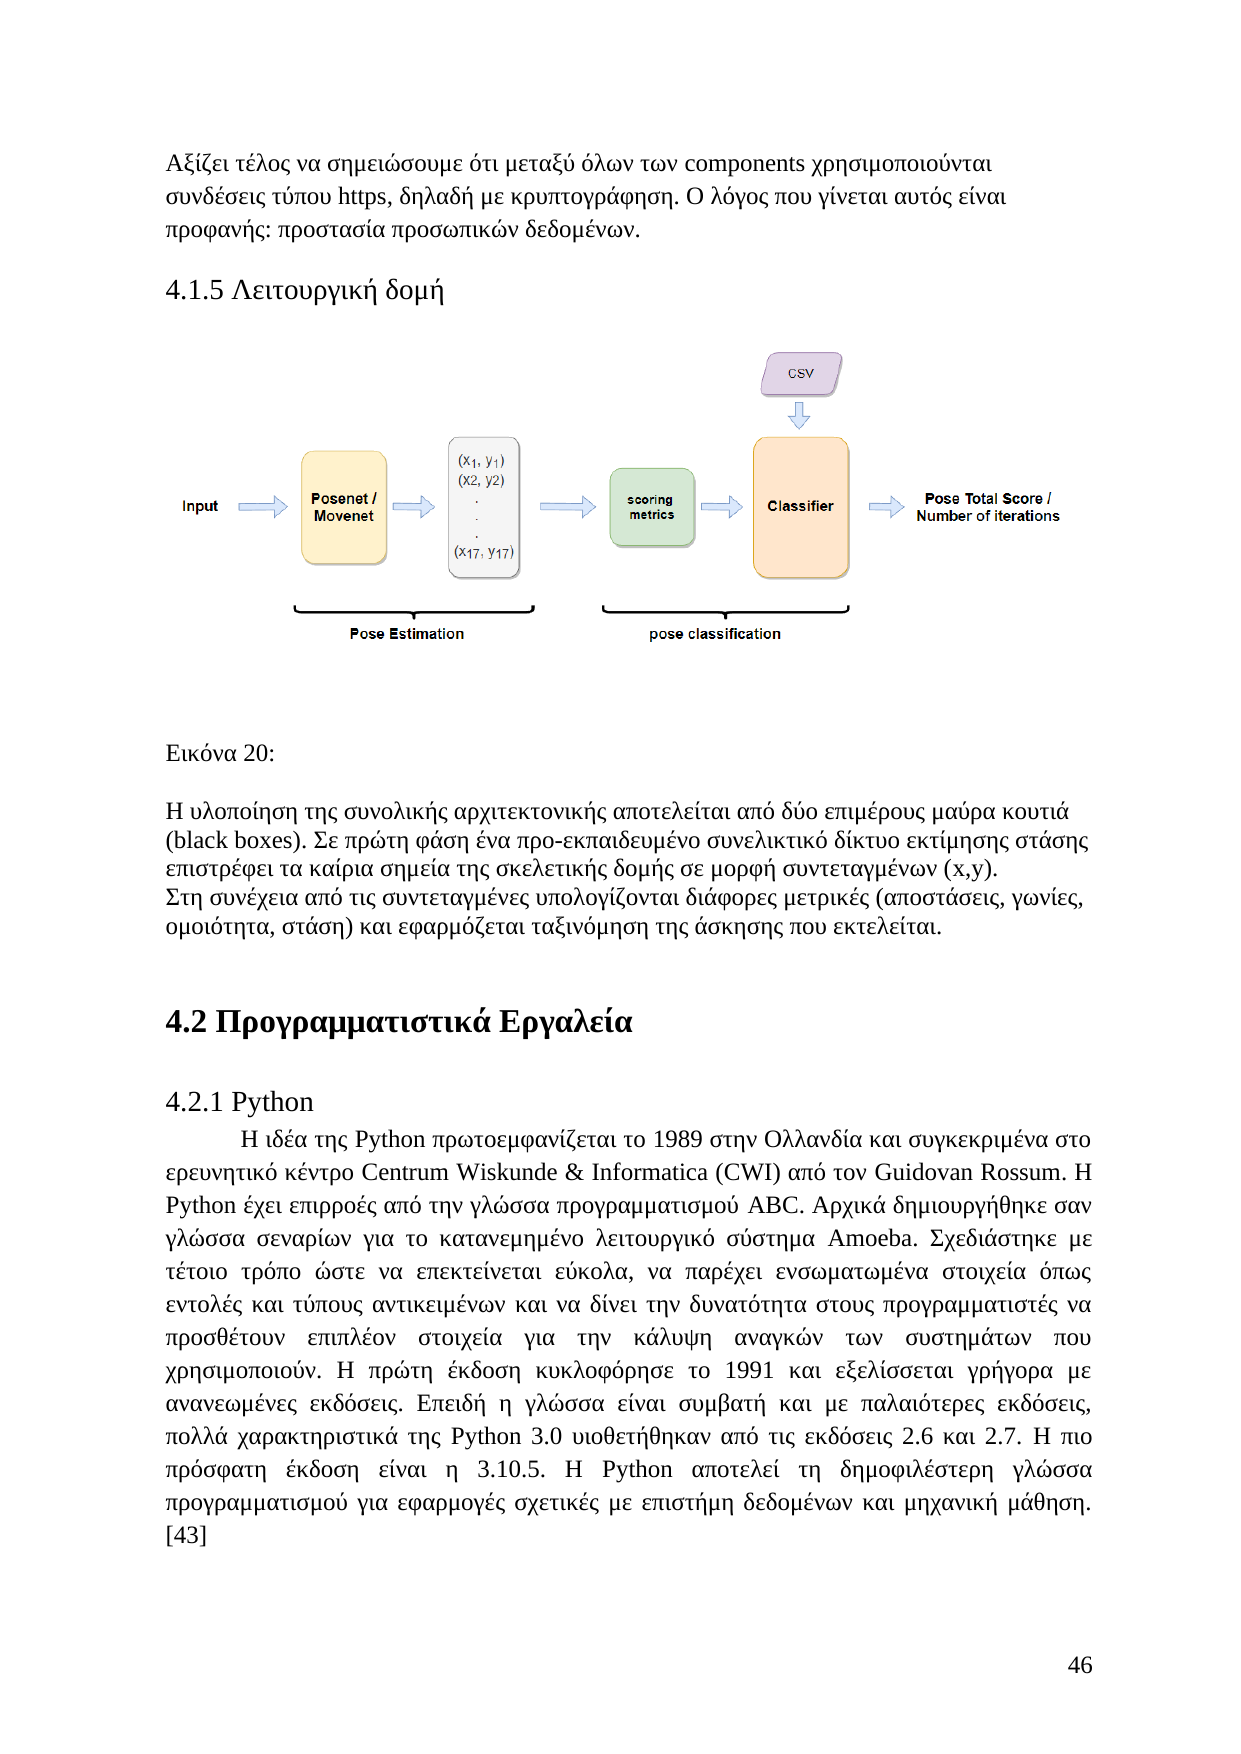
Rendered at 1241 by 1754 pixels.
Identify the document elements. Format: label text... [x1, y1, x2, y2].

text Η ιδέα της Python πρωτοεμφανίζεται το 1989 στην Ολλανδία και συγκεκριμένα στο ερευνητικό κέντρο Centrum Wiskunde & Informatica (CWI) από τον Guidovan Rossum. Η Python έχει επιρροές από την γλώσσα προγραμματισμού ABC. Αρχικά δημιουργήθηκε σαν γλώσσα σεναρίων για το κατανεμημένο λειτουργικό σύστημα Amoeba. Σχεδιάστηκε με τέτοιο τρόπο ώστε να επεκτείνεται εύκολα, να παρέχει ενσωματωμένα στοιχεία όπως εντολές και τύπους αντικειμένων και να δίνει την δυνατότητα στους προγραμματιστές να προσθέτουν επιπλέον στοιχεία για την κάλυψη αναγκών των συστημάτων που χρησιμοποιούν. Η πρώτη έκδοση κυκλοφόρησε το 1991 και εξελίσσεται γρήγορα με ανανεωμένες εκδόσεις. Επειδή η γλώσσα είναι συμβατή και με παλαιότερες εκδόσεις, πολλά χαρακτηριστικά της Python 3.0 υιοθετήθηκαν από τις εκδόσεις 2.6 και 2.7. H πιο πρόσφατη έκδοση είναι η 3.10.5. Η Python αποτελεί τη δημοφιλέστερη γλώσσα προγραμματισμού για εφαρμογές σχετικές με επιστήμη δεδομένων και μηχανική μάθηση. [43] [165, 1124, 1092, 1549]
subtitle 4.1.5 Λειτουργική δομή [165, 272, 1092, 305]
picture [165, 311, 1093, 704]
text Η υλοποίηση της συνολικής αρχιτεκτονικής αποτελείται από δύο επιμέρους μαύρα κουτιά (black boxes). Σε πρώτη φάση ένα προ-εκπαιδευμένο συνελικτικό δίκτυο εκτίμησης στάσης επιστρέφει τα καίρια σημεία της σκελετικής δομής σε μορφή συντεταγμένων (x,y). [165, 796, 1092, 882]
text Εικόνα 20: [165, 738, 1092, 767]
text Στη συνέχεια από τις συντεταγμένες υπολογίζονται διάφορες μετρικές (αποστάσεις, γωνίες, ομοιότητα, στάση) και εφαρμόζεται ταξινόμηση της άσκησης που εκτελείται. [165, 882, 1092, 940]
subtitle 4.2 Προγραμματιστικά Εργαλεία [165, 1001, 1092, 1040]
subtitle 4.2.1 Python [165, 1084, 1092, 1117]
text Αξίζει τέλος να σημειώσουμε ότι μεταξύ όλων των components χρησιμοποιούνται συνδέσεις τύπου https, δηλαδή με κρυπτογράφηση. Ο λόγος που γίνεται αυτός είναι προφανής: προστασία προσωπικών δεδομένων. [165, 148, 1092, 242]
